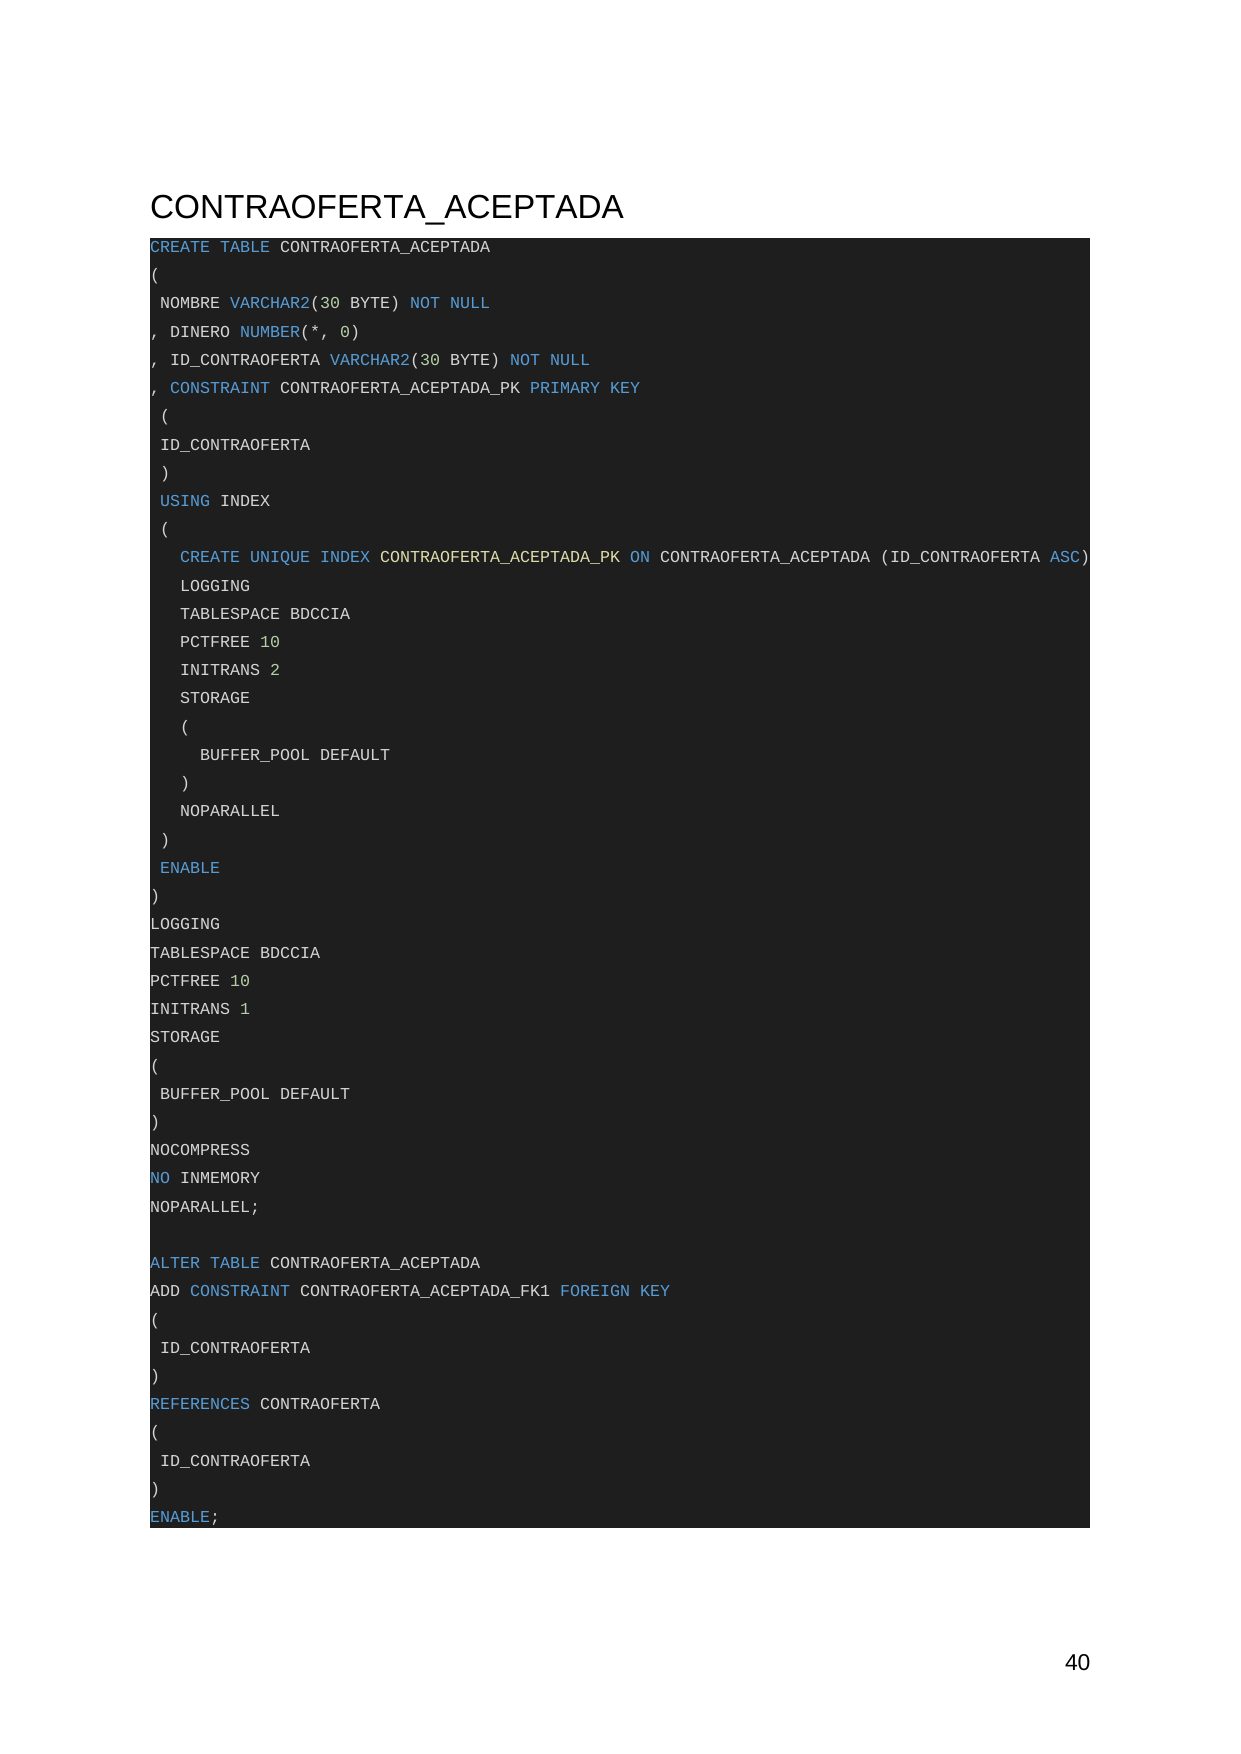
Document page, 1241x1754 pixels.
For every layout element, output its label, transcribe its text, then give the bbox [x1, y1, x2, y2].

text , ID_CONTRAOFERTA VARCHAR2(30 BYTE) NOT NULL [150, 351, 1090, 370]
text ) [150, 1481, 1090, 1499]
text ) [150, 831, 1090, 850]
text NO INMEMORY [150, 1170, 1090, 1189]
text ( [150, 718, 1090, 737]
text LOGGING [150, 916, 1090, 935]
text , CONSTRAINT CONTRAOFERTA_ACEPTADA_PK PRIMARY KEY [150, 379, 1090, 398]
text BUFFER_POOL DEFAULT [150, 747, 1090, 765]
subtitle CONTRAOFERTA_ACEPTADA [150, 187, 1090, 226]
text ALTER TABLE CONTRAOFERTA_ACEPTADA [150, 1255, 1090, 1273]
text ENABLE; [150, 1509, 1090, 1528]
text CREATE TABLE CONTRAOFERTA_ACEPTADA [150, 238, 1090, 257]
text STORAGE [150, 1029, 1090, 1048]
text ENABLE [150, 859, 1090, 878]
text STORAGE [150, 690, 1090, 709]
text ) [150, 1368, 1090, 1386]
text ADD CONSTRAINT CONTRAOFERTA_ACEPTADA_FK1 FOREIGN KEY [150, 1283, 1090, 1302]
text ( [150, 1311, 1090, 1330]
text TABLESPACE BDCCIA [150, 605, 1090, 624]
text ) [150, 888, 1090, 907]
text ) [150, 464, 1090, 483]
text NOCOMPRESS [150, 1142, 1090, 1161]
text BUFFER_POOL DEFAULT [150, 1085, 1090, 1104]
text ID_CONTRAOFERTA [150, 436, 1090, 455]
text ID_CONTRAOFERTA [150, 1339, 1090, 1358]
text ( [150, 408, 1090, 427]
text ID_CONTRAOFERTA [150, 1452, 1090, 1471]
text ) [150, 775, 1090, 794]
text INITRANS 2 [150, 662, 1090, 681]
text ) [150, 1113, 1090, 1132]
text REFERENCES CONTRAOFERTA [150, 1396, 1090, 1415]
text , DINERO NUMBER(*, 0) [150, 323, 1090, 342]
text NOPARALLEL; [150, 1198, 1090, 1217]
text ( [150, 1057, 1090, 1076]
text PCTFREE 10 [150, 634, 1090, 652]
text PCTFREE 10 [150, 972, 1090, 991]
text ( [150, 521, 1090, 539]
text ( [150, 267, 1090, 286]
text CREATE UNIQUE INDEX CONTRAOFERTA_ACEPTADA_PK ON CONTRAOFERTA_ACEPTADA (ID_CONTRAOFERTA ASC) [150, 549, 1090, 568]
text USING INDEX [150, 492, 1090, 511]
text NOPARALLEL [150, 803, 1090, 822]
text TABLESPACE BDCCIA [150, 944, 1090, 963]
text NOMBRE VARCHAR2(30 BYTE) NOT NULL [150, 295, 1090, 314]
text INITRANS 1 [150, 1001, 1090, 1019]
text ( [150, 1424, 1090, 1443]
text LOGGING [150, 577, 1090, 596]
